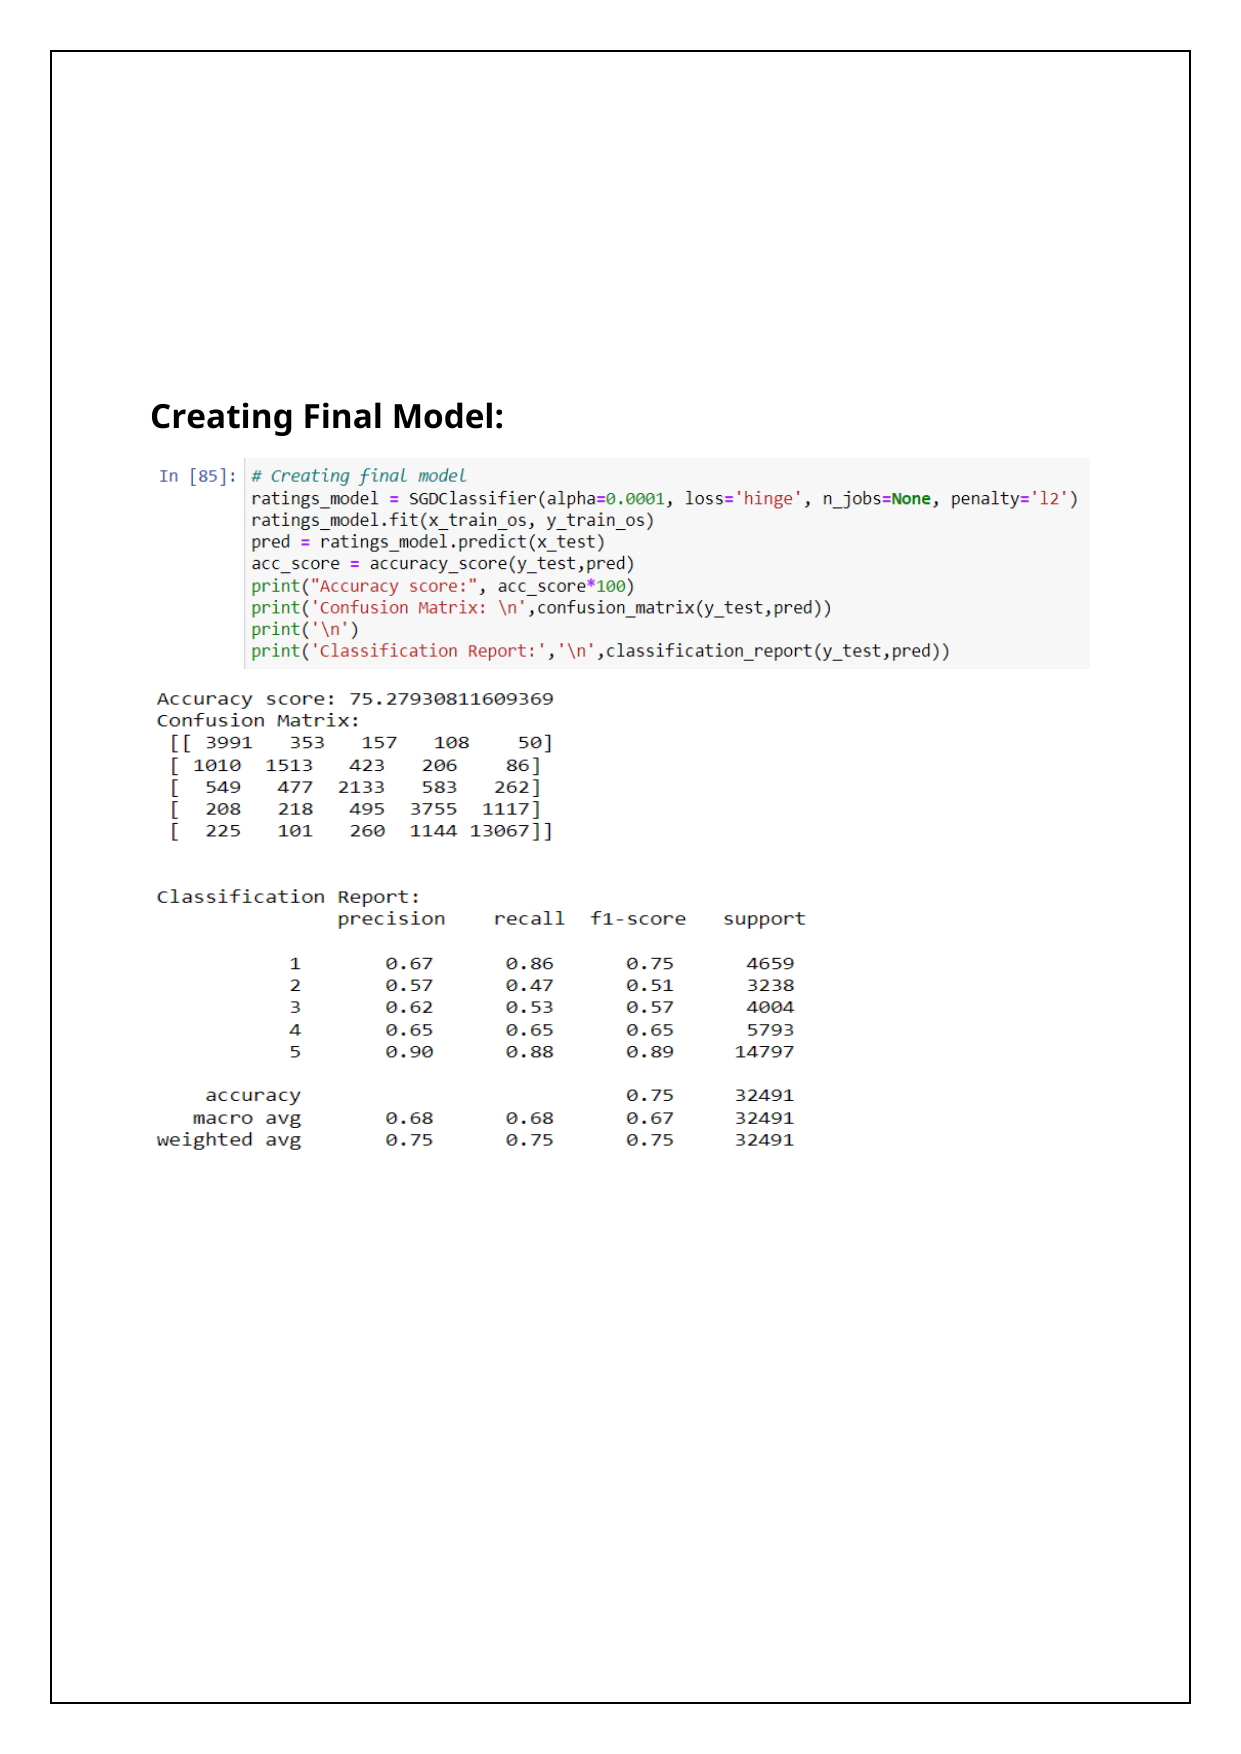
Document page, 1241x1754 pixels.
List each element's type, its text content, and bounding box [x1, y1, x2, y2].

picture [150, 686, 819, 1156]
text Creating Final Model: [150, 392, 1090, 438]
picture [150, 458, 1090, 669]
